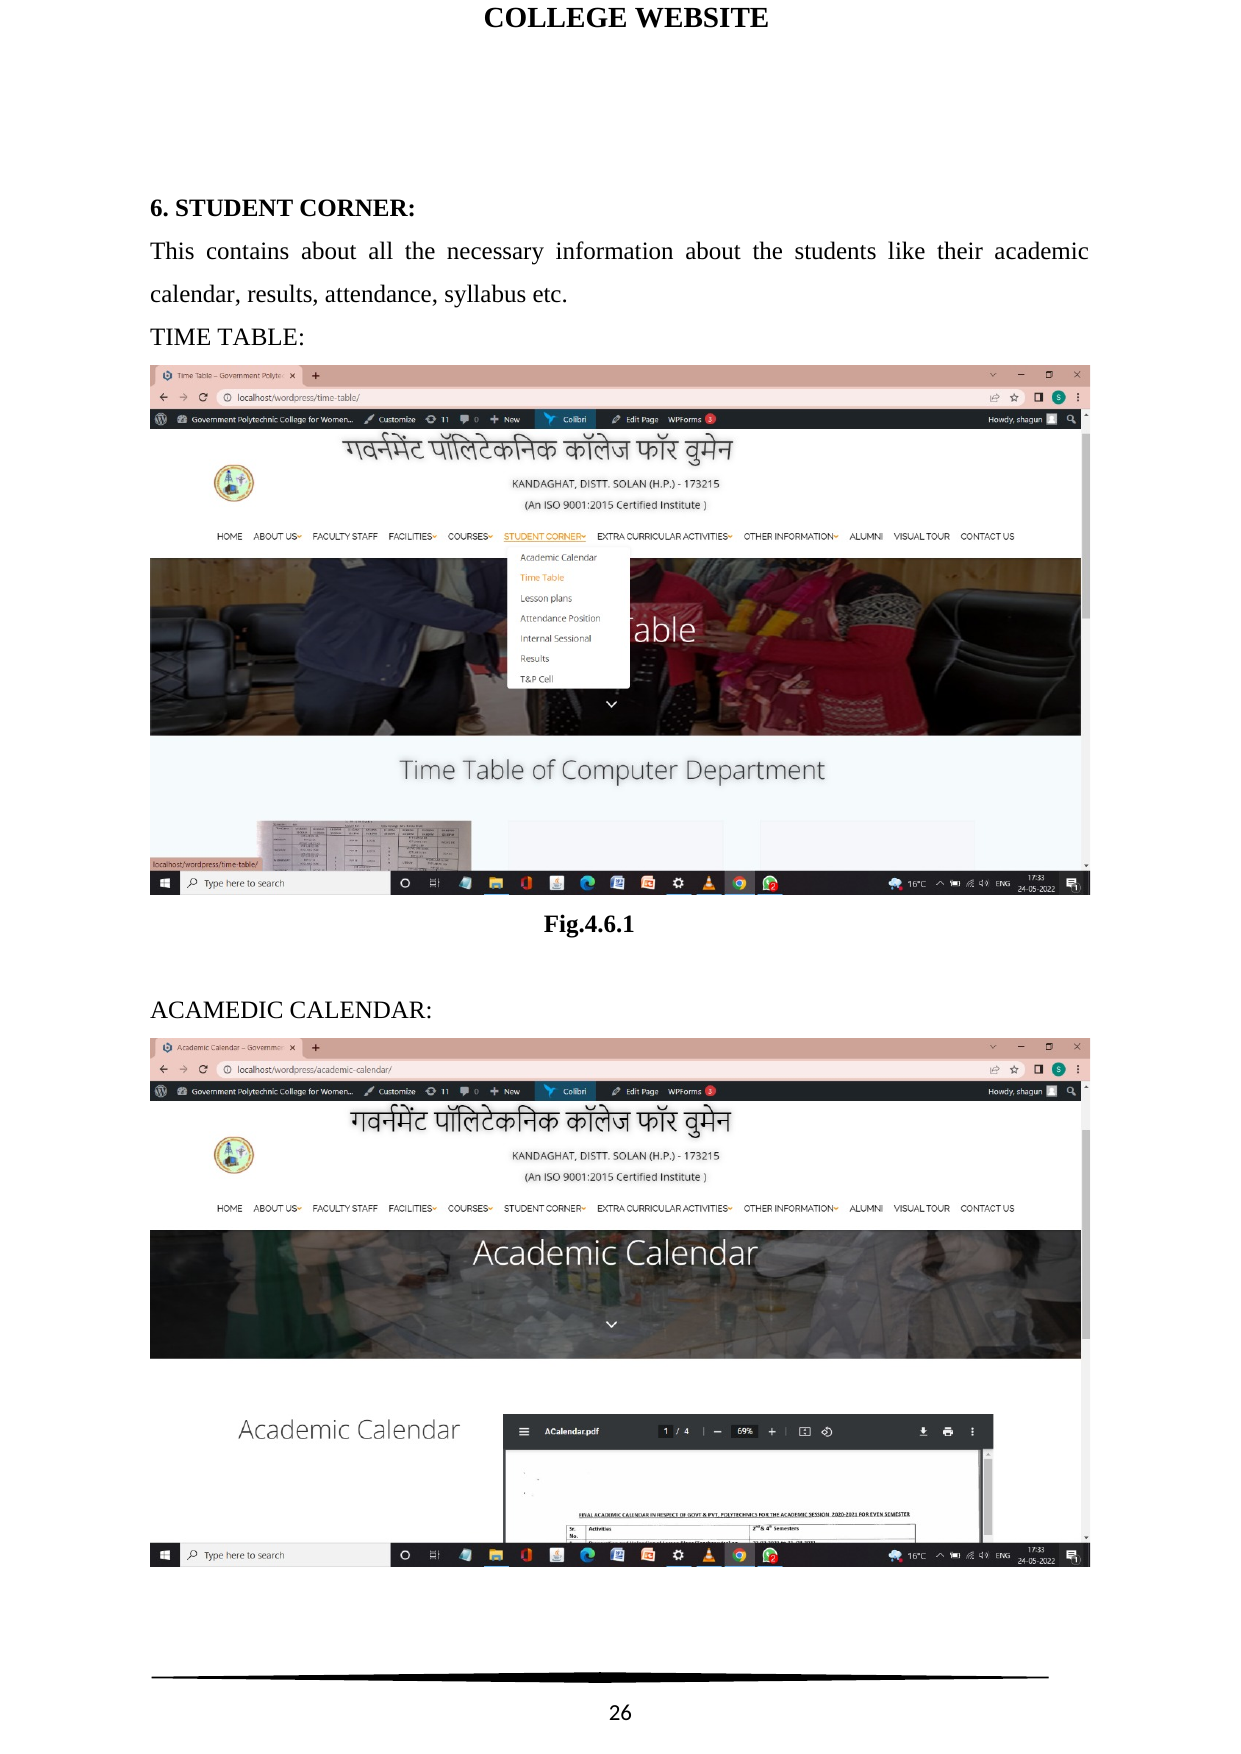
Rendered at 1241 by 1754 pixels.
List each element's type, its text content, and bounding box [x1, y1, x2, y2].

text 6. STUDENT CORNER: [150, 193, 1090, 222]
text ACAMEDIC CALENDAR: [150, 995, 1090, 1024]
text TIME TABLE: [150, 322, 1090, 351]
text Fig.4.6.1 [150, 909, 1090, 937]
picture [150, 365, 1091, 895]
picture [150, 1038, 1091, 1567]
text This contains about all the necessary information about the students like their academic calendar, results, attendance, syllabus etc. [150, 236, 1090, 308]
